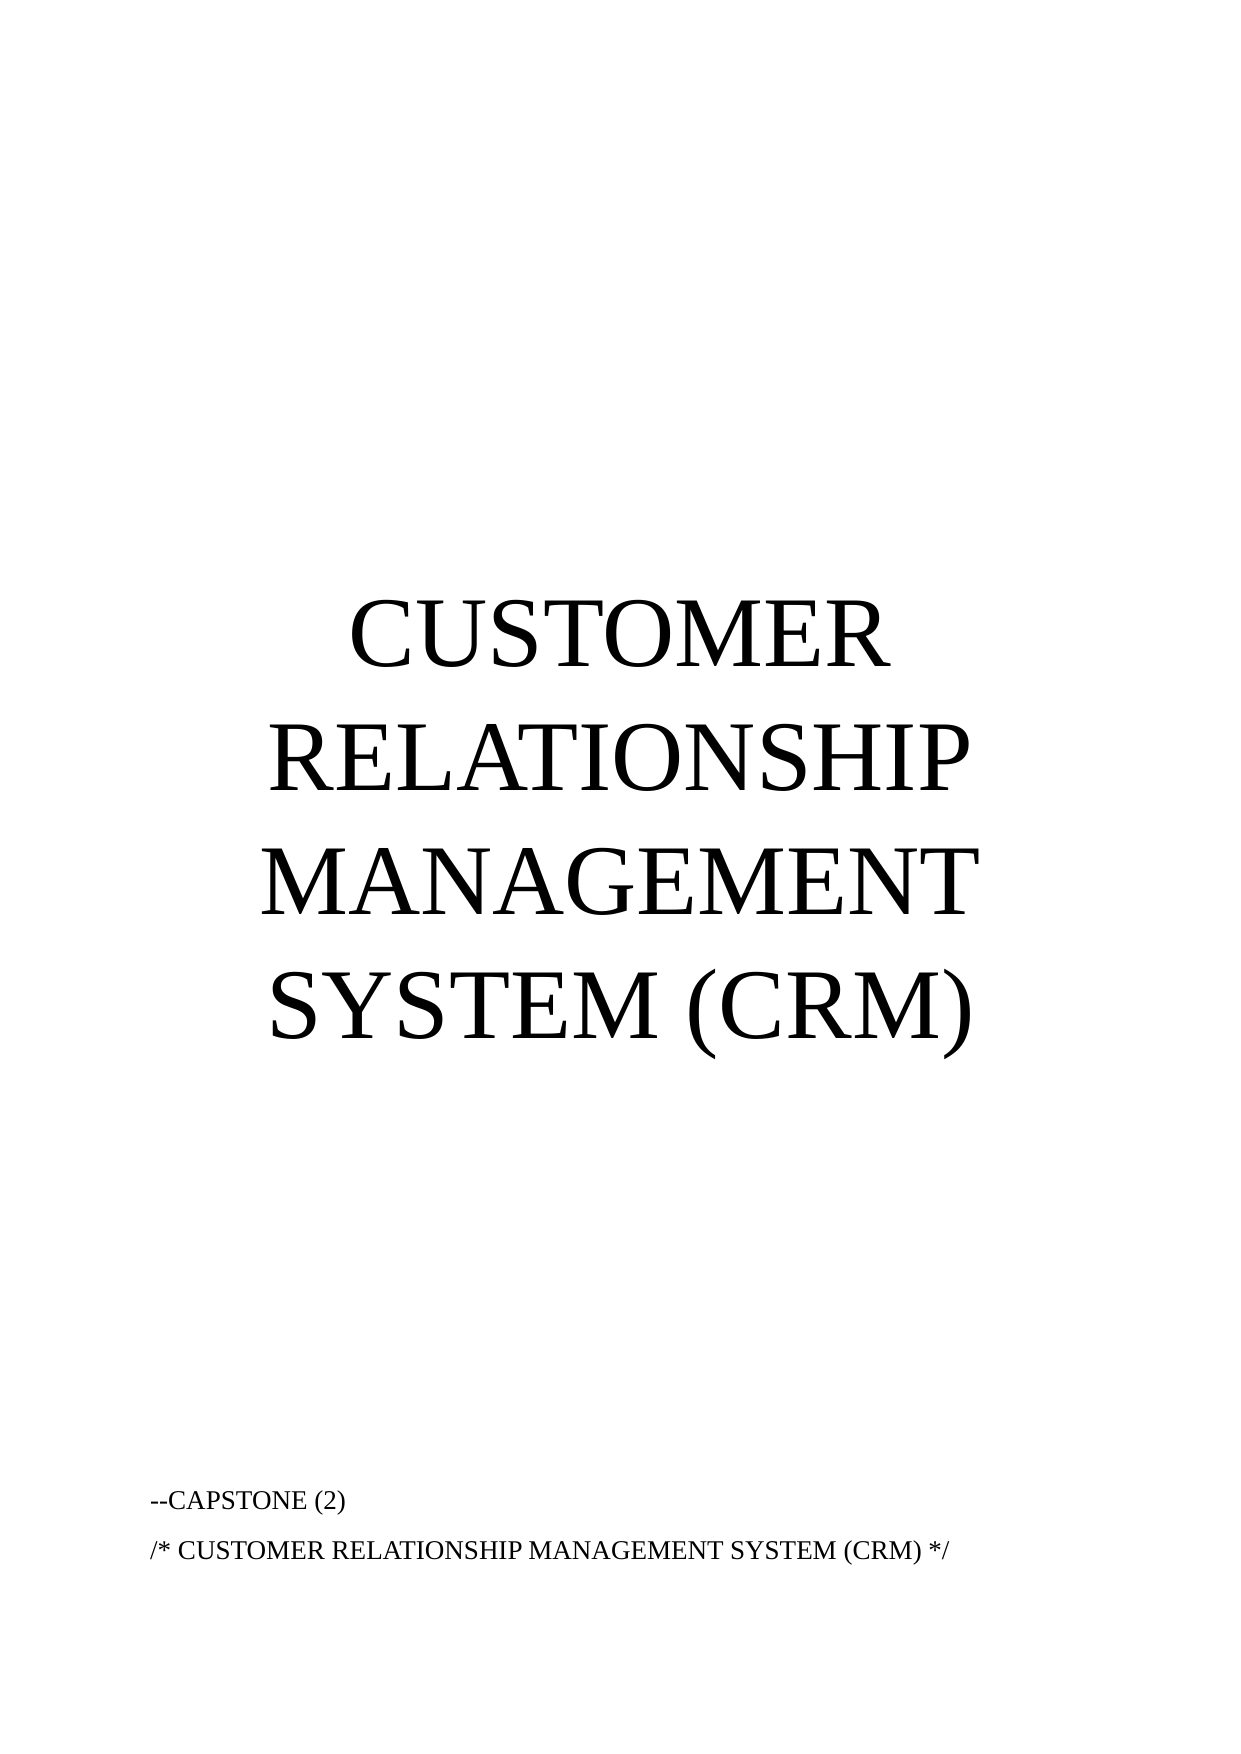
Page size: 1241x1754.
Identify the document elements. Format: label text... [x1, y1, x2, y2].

text /* CUSTOMER RELATIONSHIP MANAGEMENT SYSTEM (CRM) */ [150, 1534, 1090, 1565]
text CUSTOMER RELATIONSHIP MANAGEMENT SYSTEM (CRM) [150, 572, 1090, 1090]
text --CAPSTONE (2) [150, 1484, 1090, 1515]
